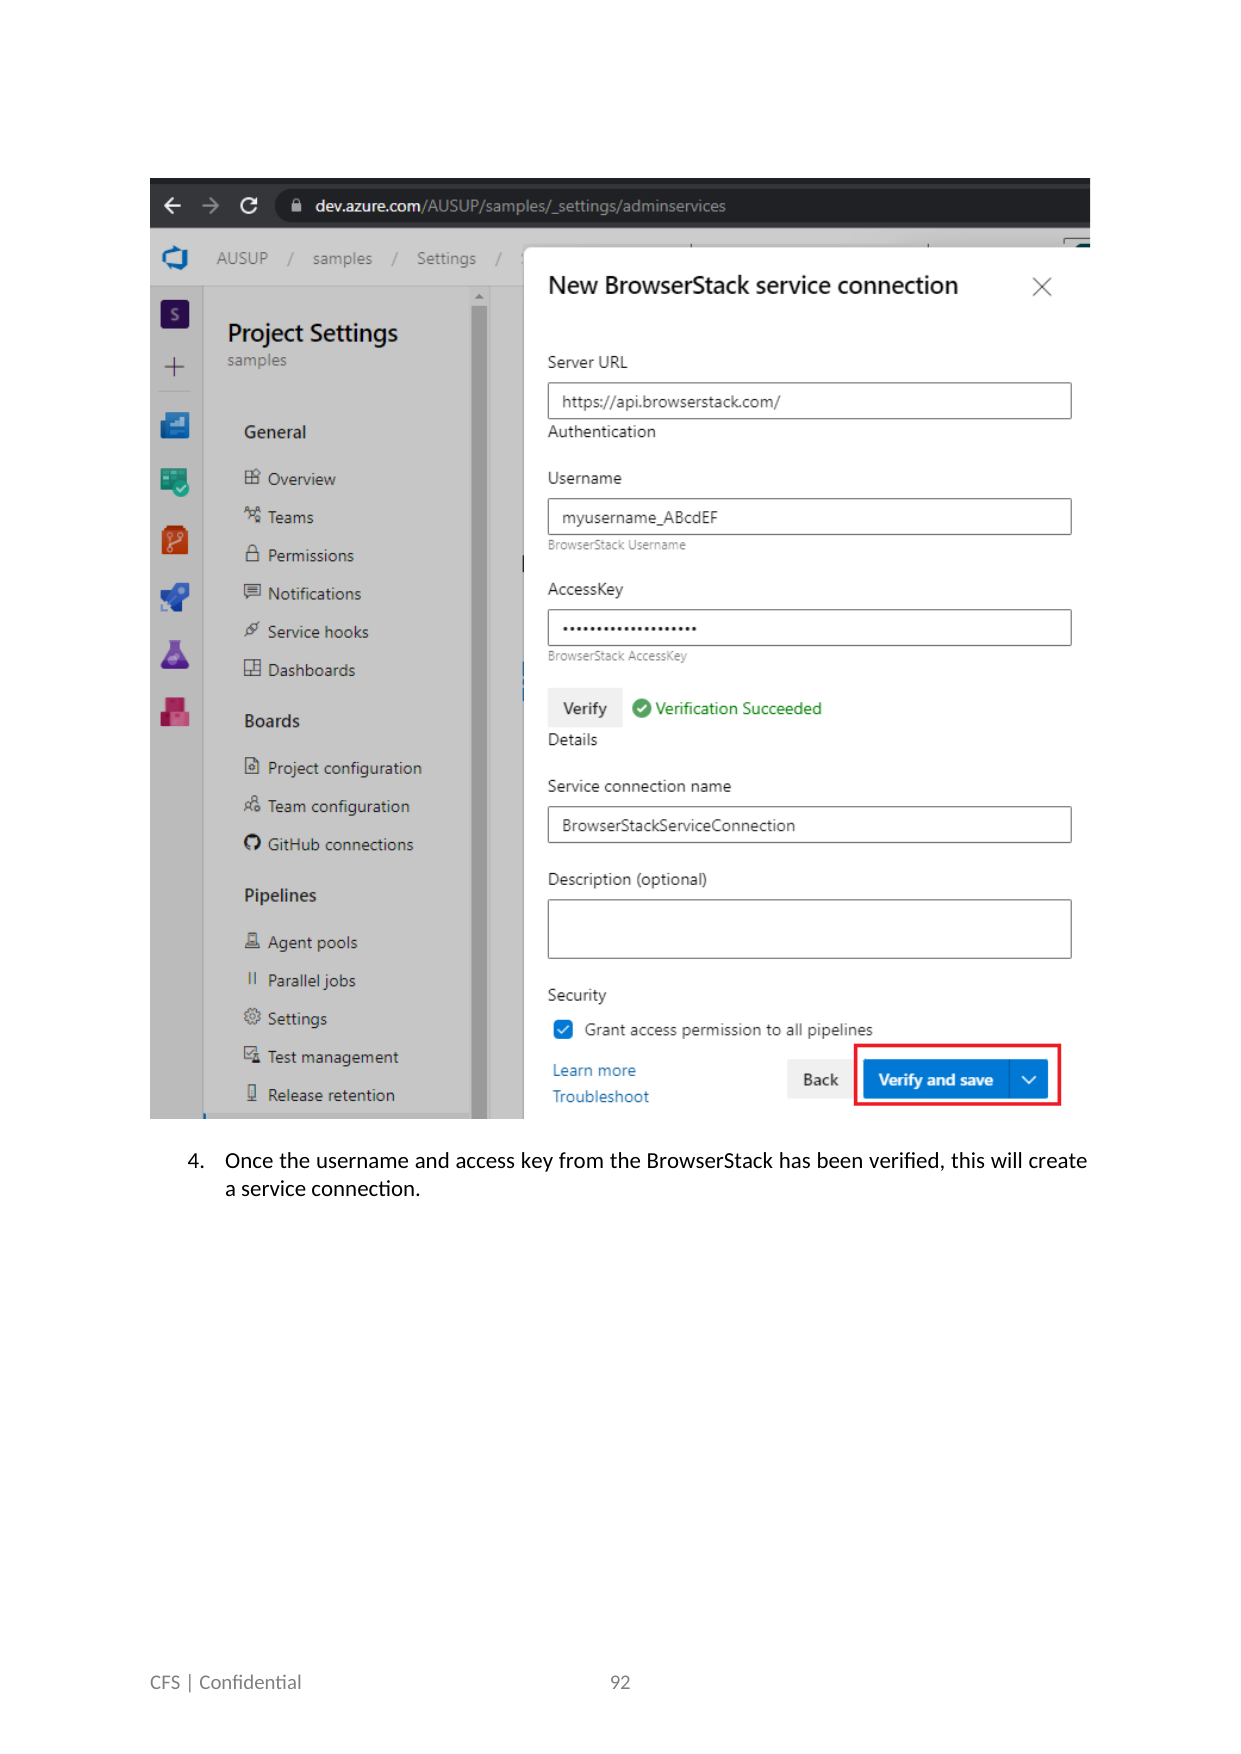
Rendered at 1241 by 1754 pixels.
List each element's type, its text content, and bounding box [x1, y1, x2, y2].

list Once the username and access key from the BrowserStack has been verified, this will create a service connection. [187, 1146, 1090, 1202]
picture [150, 178, 1091, 1119]
